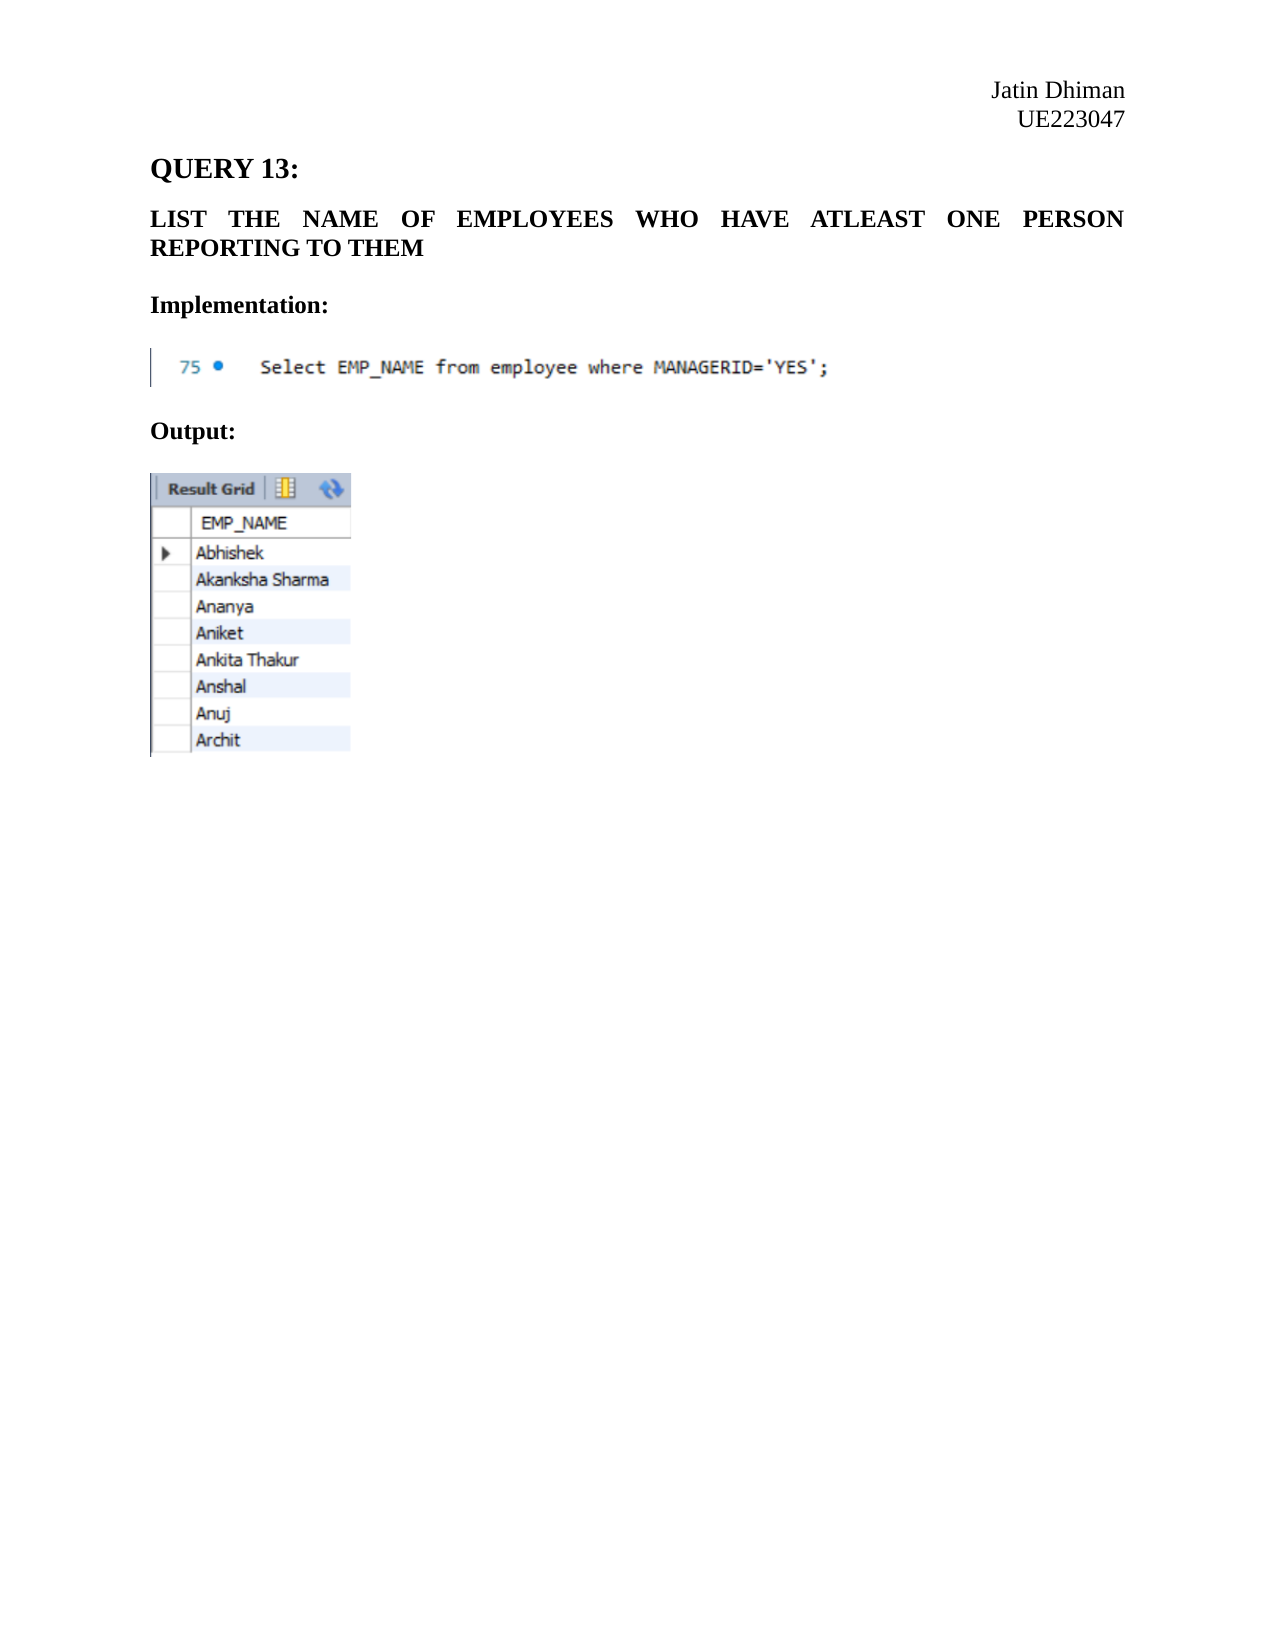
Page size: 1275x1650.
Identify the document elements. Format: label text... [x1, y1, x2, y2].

text LIST THE NAME OF EMPLOYEES WHO HAVE ATLEAST ONE PERSON REPORTING TO THEM [150, 204, 1125, 261]
picture [150, 348, 870, 387]
text Implementation: [150, 291, 1125, 319]
picture [150, 473, 352, 757]
text Output: [150, 416, 1125, 444]
text QUERY 13: [150, 151, 1125, 184]
